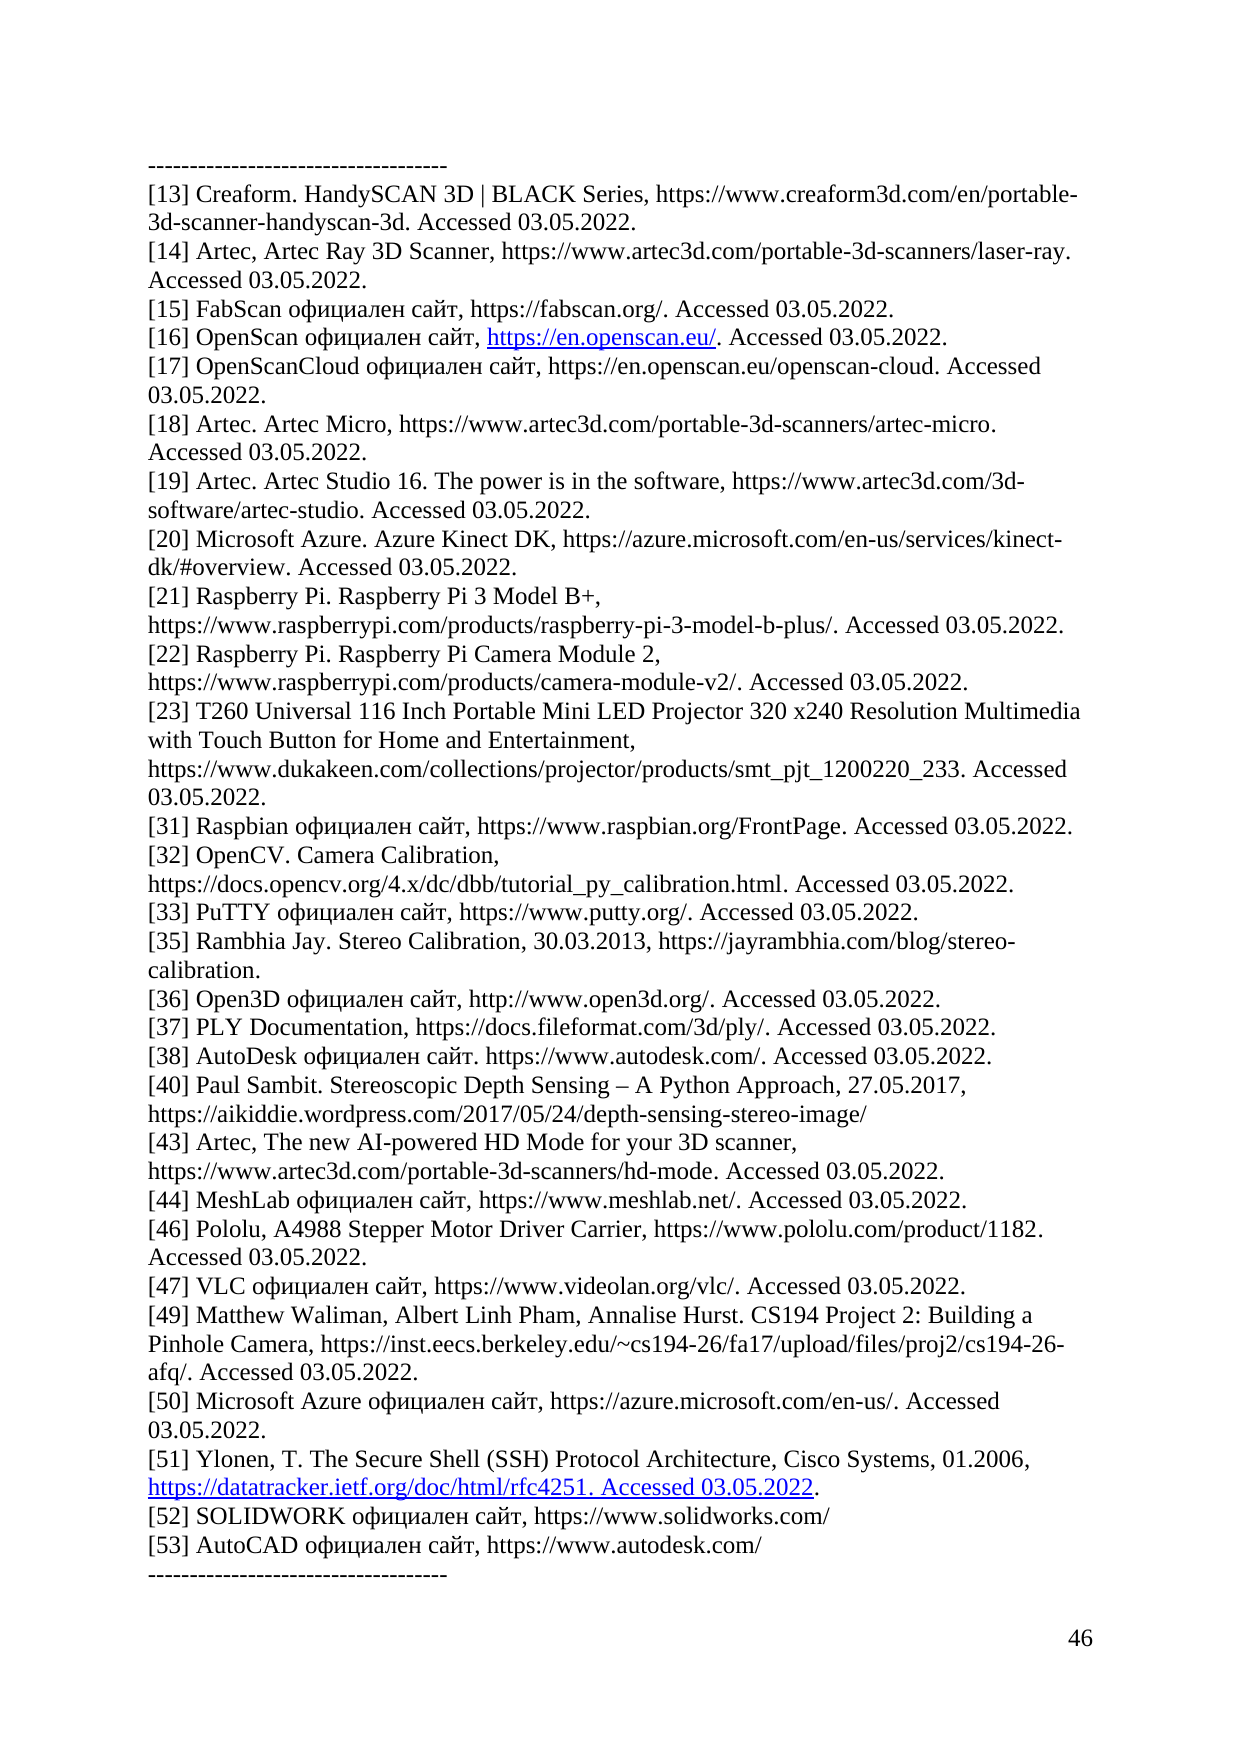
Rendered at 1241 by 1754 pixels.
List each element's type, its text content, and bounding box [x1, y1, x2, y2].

text ------------------------------------ [148, 1559, 1093, 1587]
text [52] SOLIDWORK официален сайт, https://www.solidworks.com/ [148, 1501, 1093, 1530]
text [31] Raspbian официален сайт, https://www.raspbian.org/FrontPage. Accessed 03.05.2022. [148, 811, 1093, 840]
text [44] MeshLab официален сайт, https://www.meshlab.net/. Accessed 03.05.2022. [148, 1185, 1093, 1214]
text [47] VLC официален сайт, https://www.videolan.org/vlc/. Accessed 03.05.2022. [148, 1271, 1093, 1300]
text [32] OpenCV. Camera Calibration, https://docs.opencv.org/4.x/dc/dbb/tutorial_py_calibration.html. Accessed 03.05.2022. [148, 840, 1093, 897]
text ------------------------------------ [148, 150, 1093, 179]
text [38] AutoDesk официален сайт. https://www.autodesk.com/. Accessed 03.05.2022. [148, 1041, 1093, 1070]
text [18] Artec. Artec Micro, https://www.artec3d.com/portable-3d-scanners/artec-micro. Accessed 03.05.2022. [148, 409, 1093, 466]
text [33] PuTTY официален сайт, https://www.putty.org/. Accessed 03.05.2022. [148, 897, 1093, 926]
text [51] Ylonen, T. The Secure Shell (SSH) Protocol Architecture, Cisco Systems, 01.2006, https://datatracker.ietf.org/doc/html/rfc4251. Accessed 03.05.2022. [148, 1444, 1093, 1501]
text [43] Artec, The new AI-powered HD Mode for your 3D scanner, https://www.artec3d.com/portable-3d-scanners/hd-mode. Accessed 03.05.2022. [148, 1127, 1093, 1185]
text [50] Microsoft Azure официален сайт, https://azure.microsoft.com/en-us/. Accessed 03.05.2022. [148, 1386, 1093, 1444]
text [37] PLY Documentation, https://docs.fileformat.com/3d/ply/. Accessed 03.05.2022. [148, 1012, 1093, 1041]
text [40] Paul Sambit. Stereoscopic Depth Sensing – A Python Approach, 27.05.2017, https://aikiddie.wordpress.com/2017/05/24/depth-sensing-stereo-image/ [148, 1070, 1093, 1127]
text [46] Pololu, A4988 Stepper Motor Driver Carrier, https://www.pololu.com/product/1182. Accessed 03.05.2022. [148, 1214, 1093, 1271]
text [17] OpenScanCloud официален сайт, https://en.openscan.eu/openscan-cloud. Accessed 03.05.2022. [148, 351, 1093, 409]
text [35] Rambhia Jay. Stereo Calibration, 30.03.2013, https://jayrambhia.com/blog/stereo-calibration. [148, 926, 1093, 984]
text [14] Artec, Artec Ray 3D Scanner, https://www.artec3d.com/portable-3d-scanners/laser-ray. Accessed 03.05.2022. [148, 236, 1093, 294]
text [22] Raspberry Pi. Raspberry Pi Camera Module 2, https://www.raspberrypi.com/products/camera-module-v2/. Accessed 03.05.2022. [148, 639, 1093, 696]
text [53] AutoCAD официален сайт, https://www.autodesk.com/ [148, 1530, 1093, 1559]
text [21] Raspberry Pi. Raspberry Pi 3 Model B+, https://www.raspberrypi.com/products/raspberry-pi-3-model-b-plus/. Accessed 03.05.2022. [148, 581, 1093, 639]
text [49] Matthew Waliman, Albert Linh Pham, Annalise Hurst. CS194 Project 2: Building a Pinhole Camera, https://inst.eecs.berkeley.edu/~cs194-26/fa17/upload/files/proj2/cs194-26-afq/. Accessed 03.05.2022. [148, 1300, 1093, 1386]
text [16] OpenScan официален сайт, https://en.openscan.eu/. Accessed 03.05.2022. [148, 322, 1093, 351]
text [36] Open3D официален сайт, http://www.open3d.org/. Accessed 03.05.2022. [148, 984, 1093, 1012]
text [15] FabScan официален сайт, https://fabscan.org/. Accessed 03.05.2022. [148, 294, 1093, 322]
text [19] Artec. Artec Studio 16. The power is in the software, https://www.artec3d.com/3d-software/artec-studio. Accessed 03.05.2022. [148, 466, 1093, 524]
text [23] T260 Universal 116 Inch Portable Mini LED Projector 320 x240 Resolution Multimedia with Touch Button for Home and Entertainment, https://www.dukakeen.com/collections/projector/products/smt_pjt_1200220_233. Accessed 03.05.2022. [148, 696, 1093, 811]
text [13] Creaform. HandySCAN 3D | BLACK Series, https://www.creaform3d.com/en/portable-3d-scanner-handyscan-3d. Accessed 03.05.2022. [148, 179, 1093, 236]
text [20] Microsoft Azure. Azure Kinect DK, https://azure.microsoft.com/en-us/services/kinect-dk/#overview. Accessed 03.05.2022. [148, 524, 1093, 581]
